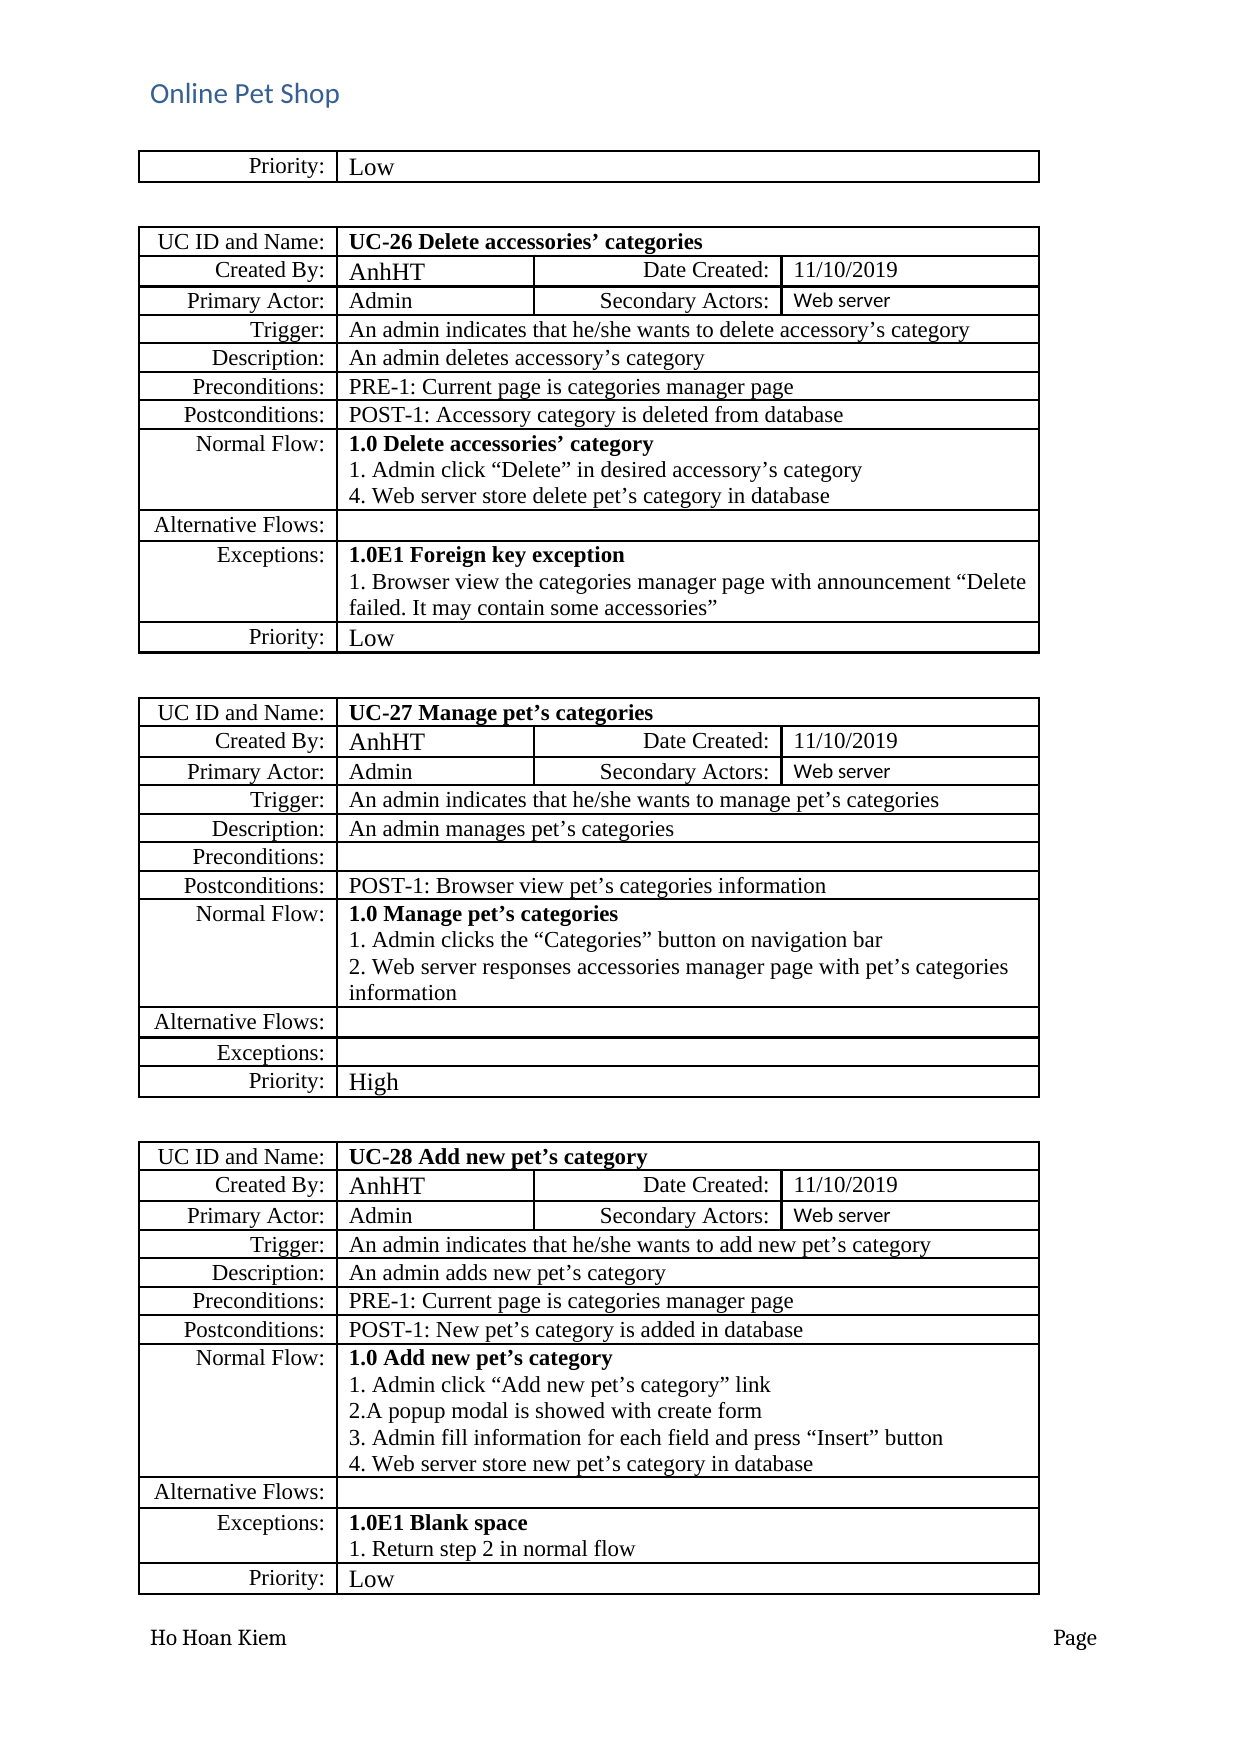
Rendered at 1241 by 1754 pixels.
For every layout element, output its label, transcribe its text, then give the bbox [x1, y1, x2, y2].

table_cell Trigger: [140, 1231, 336, 1257]
table_cell [338, 843, 1038, 870]
table_cell Description: [140, 815, 336, 841]
table_header UC-26 Delete accessories’ categories [338, 228, 1038, 254]
table_cell Normal Flow: [140, 1345, 336, 1476]
table_cell Low [338, 623, 1038, 651]
table_cell Created By: [140, 257, 336, 285]
table_cell PRE-1: Current page is categories manager page [338, 1288, 1038, 1314]
table_cell Date Created: [535, 1171, 780, 1200]
table_cell Web server [783, 758, 1038, 784]
table_cell Alternative Flows: [140, 511, 336, 539]
table_header UC-27 Manage pet’s categories [338, 699, 1038, 725]
table_cell Date Created: [535, 257, 780, 285]
table_cell Trigger: [140, 786, 336, 813]
table_cell Postconditions: [140, 1316, 336, 1342]
table_cell Exceptions: [140, 1509, 336, 1562]
table_cell Priority: [140, 1067, 336, 1096]
table_cell 11/10/2019 [783, 1171, 1038, 1200]
table_cell POST-1: Browser view pet’s categories information [338, 872, 1038, 898]
table_cell Postconditions: [140, 872, 336, 898]
table_cell Alternative Flows: [140, 1008, 336, 1036]
table_cell AnhHT [338, 257, 533, 285]
table_cell Primary Actor: [140, 288, 336, 314]
table_cell [338, 1039, 1038, 1065]
table_cell Normal Flow: [140, 430, 336, 509]
table_cell Alternative Flows: [140, 1478, 336, 1507]
table_cell POST-1: New pet’s category is added in database [338, 1316, 1038, 1342]
table_cell Trigger: [140, 316, 336, 342]
table_cell Admin [338, 1202, 533, 1229]
table_cell Admin [338, 758, 533, 784]
table_cell Priority: [140, 623, 336, 651]
table_cell 11/10/2019 [783, 257, 1038, 285]
table_cell An admin adds new pet’s category [338, 1259, 1038, 1286]
table_header UC ID and Name: [140, 699, 336, 725]
table_cell Low [338, 152, 1038, 181]
table_cell Low [338, 1564, 1038, 1593]
table_cell Preconditions: [140, 1288, 336, 1314]
table_cell Primary Actor: [140, 758, 336, 784]
table_cell Normal Flow: [140, 900, 336, 1006]
table_cell Admin [338, 288, 533, 314]
table_cell Exceptions: [140, 542, 336, 621]
table_cell Description: [140, 1259, 336, 1286]
table_cell Web server [783, 288, 1038, 314]
table_cell Postconditions: [140, 401, 336, 427]
table_cell An admin manages pet’s categories [338, 815, 1038, 841]
table_cell Exceptions: [140, 1039, 336, 1065]
table_cell Web server [783, 1202, 1038, 1229]
table_cell Primary Actor: [140, 1202, 336, 1229]
table_cell Secondary Actors: [535, 1202, 780, 1229]
table_cell 1.0 Add new pet’s category 1. Admin click “Add new pet’s category” link 2.A popup modal is showed with create form 3. Admin fill information for each field and press “Insert” button 4. Web server store new pet’s category in database [338, 1345, 1038, 1476]
table_cell Preconditions: [140, 843, 336, 870]
table_cell AnhHT [338, 727, 533, 756]
table_cell An admin indicates that he/she wants to add new pet’s category [338, 1231, 1038, 1257]
table_cell AnhHT [338, 1171, 533, 1200]
table_cell [338, 1478, 1038, 1507]
table_cell 1.0E1 Blank space 1. Return step 2 in normal flow [338, 1509, 1038, 1562]
table_cell An admin indicates that he/she wants to manage pet’s categories [338, 786, 1038, 813]
table_cell 1.0 Manage pet’s categories 1. Admin clicks the “Categories” button on navigation bar 2. Web server responses accessories manager page with pet’s categories information [338, 900, 1038, 1006]
table_cell POST-1: Accessory category is deleted from database [338, 401, 1038, 427]
table_cell Preconditions: [140, 373, 336, 399]
table_header UC ID and Name: [140, 1143, 336, 1169]
table_cell 1.0 Delete accessories’ category 1. Admin click “Delete” in desired accessory’s category 4. Web server store delete pet’s category in database [338, 430, 1038, 509]
table_cell Description: [140, 344, 336, 371]
table_cell An admin deletes accessory’s category [338, 344, 1038, 371]
table_cell Priority: [140, 152, 336, 181]
table_header UC ID and Name: [140, 228, 336, 254]
table_cell [338, 511, 1038, 539]
table_cell Created By: [140, 727, 336, 756]
table_cell Secondary Actors: [535, 288, 780, 314]
table_cell Date Created: [535, 727, 780, 756]
table_cell PRE-1: Current page is categories manager page [338, 373, 1038, 399]
table_cell High [338, 1067, 1038, 1096]
table_cell Secondary Actors: [535, 758, 780, 784]
table_cell 1.0E1 Foreign key exception 1. Browser view the categories manager page with announcement “Delete failed. It may contain some accessories” [338, 542, 1038, 621]
table_cell Created By: [140, 1171, 336, 1200]
table_cell [338, 1008, 1038, 1036]
table_cell 11/10/2019 [783, 727, 1038, 756]
table_cell Priority: [140, 1564, 336, 1593]
table_cell An admin indicates that he/she wants to delete accessory’s category [338, 316, 1038, 342]
table_header UC-28 Add new pet’s category [338, 1143, 1038, 1169]
